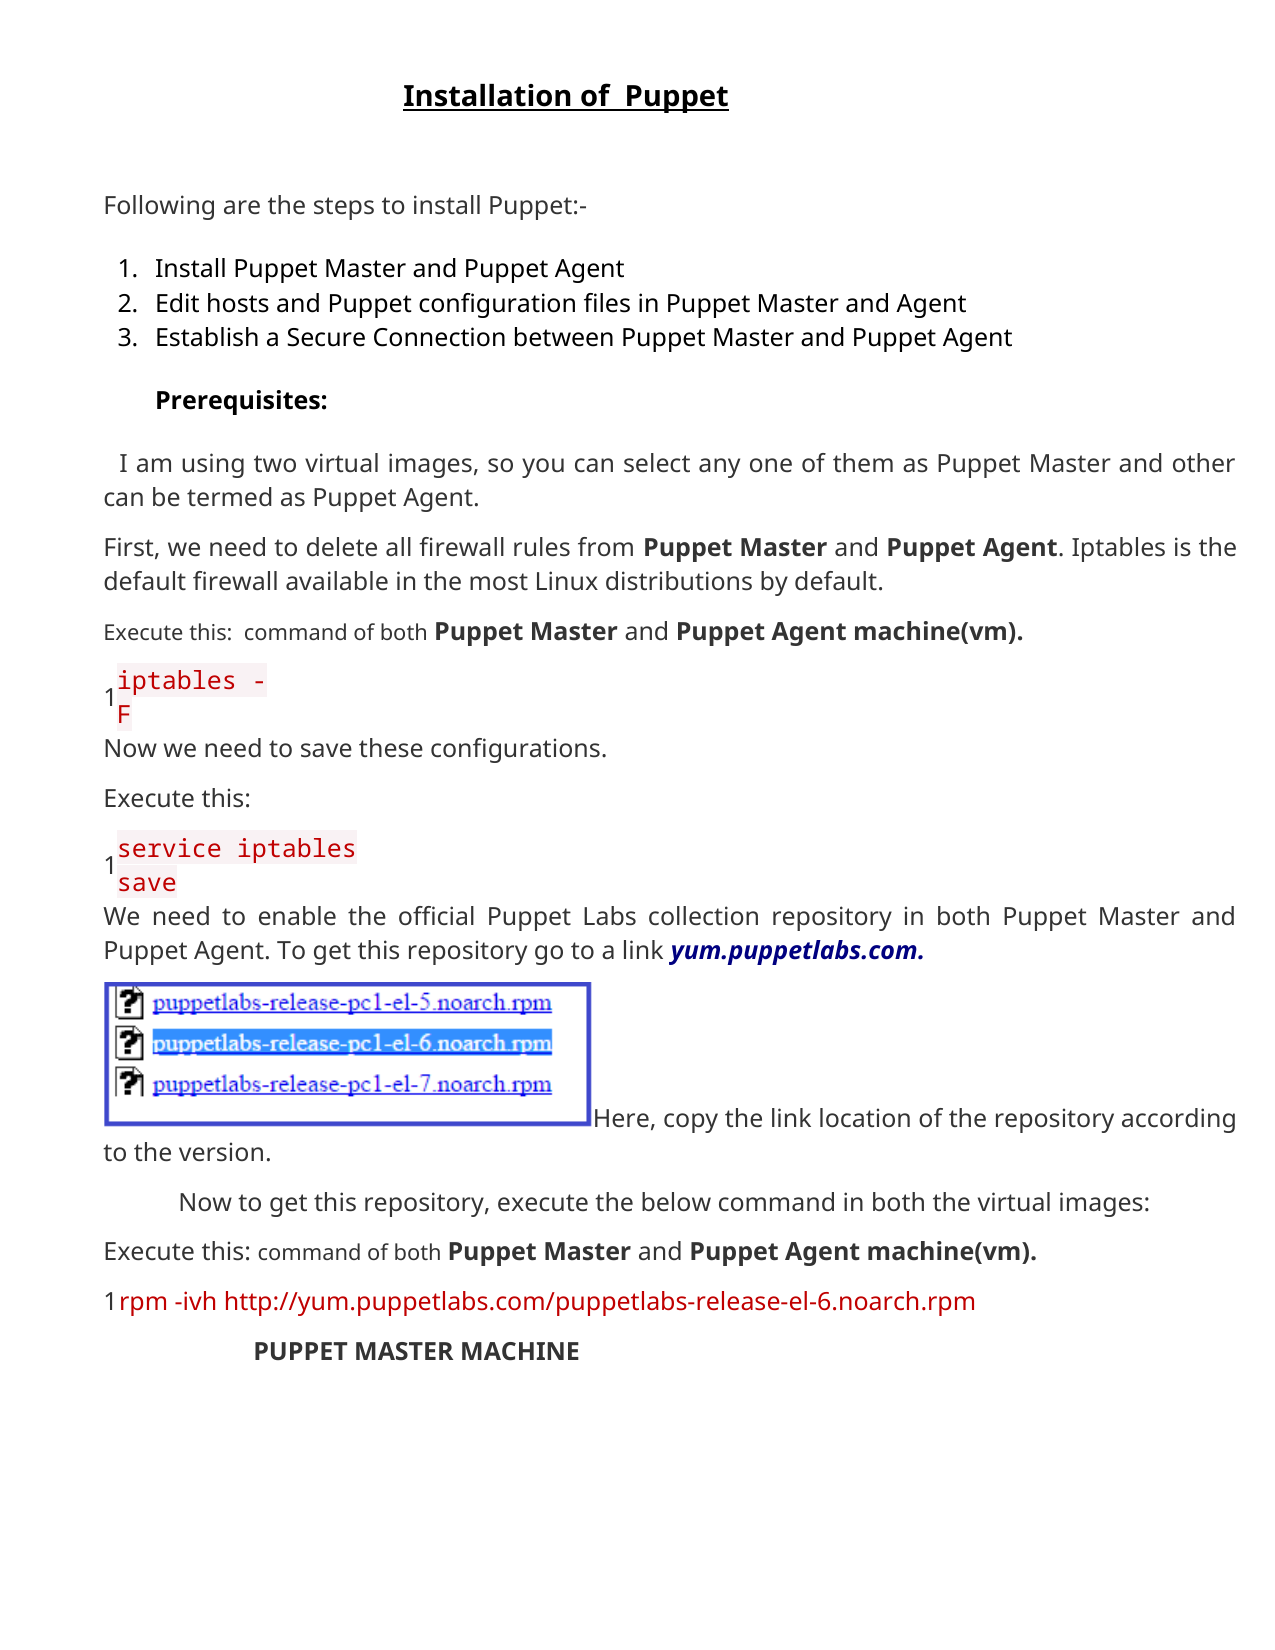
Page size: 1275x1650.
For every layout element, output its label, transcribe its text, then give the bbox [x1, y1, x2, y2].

list Edit hosts and Puppet configuration files in Puppet Master and Agent [117, 285, 1237, 319]
table_header rpm -ivh http://yum.puppetlabs.com/puppetlabs-release-el-6.noarch.rpm [119, 1284, 1050, 1333]
text Execute this: command of both Puppet Master and Puppet Agent machine(vm). [103, 613, 1237, 647]
text Execute this: [103, 781, 1237, 815]
text Following are the steps to install Puppet:- [103, 188, 1237, 222]
table_header 1 [103, 663, 117, 731]
table_header iptables -F [132, 663, 268, 731]
table_header 1 [103, 1284, 119, 1333]
text Prerequisites: [155, 382, 1237, 417]
picture [103, 982, 593, 1128]
text I am using two virtual images, so you can select any one of them as Puppet Master and other can be termed as Puppet Agent. [103, 446, 1237, 514]
list Establish a Secure Connection between Puppet Master and Puppet Agent [117, 319, 1237, 353]
list Install Puppet Master and Puppet Agent [117, 251, 1237, 285]
text Now we need to save these configurations. [103, 731, 1237, 765]
text First, we need to delete all firewall rules from Puppet Master and Puppet Agent. Iptables is the default firewall available in the most Linux distributions by default. [103, 529, 1237, 598]
text Execute this: command of both Puppet Master and Puppet Agent machine(vm). [103, 1234, 1237, 1268]
table_header 1 [103, 830, 117, 898]
table_header service iptables save [117, 830, 405, 898]
text We need to enable the official Puppet Labs collection repository in both Puppet Master and Puppet Agent. To get this repository go to a link yum.puppetlabs.com. [103, 898, 1237, 967]
text Installation of Puppet [75, 75, 1237, 115]
text PUPPET MASTER MACHINE [94, 1333, 1237, 1367]
text Now to get this repository, execute the below command in both the virtual images: [103, 1184, 1237, 1218]
